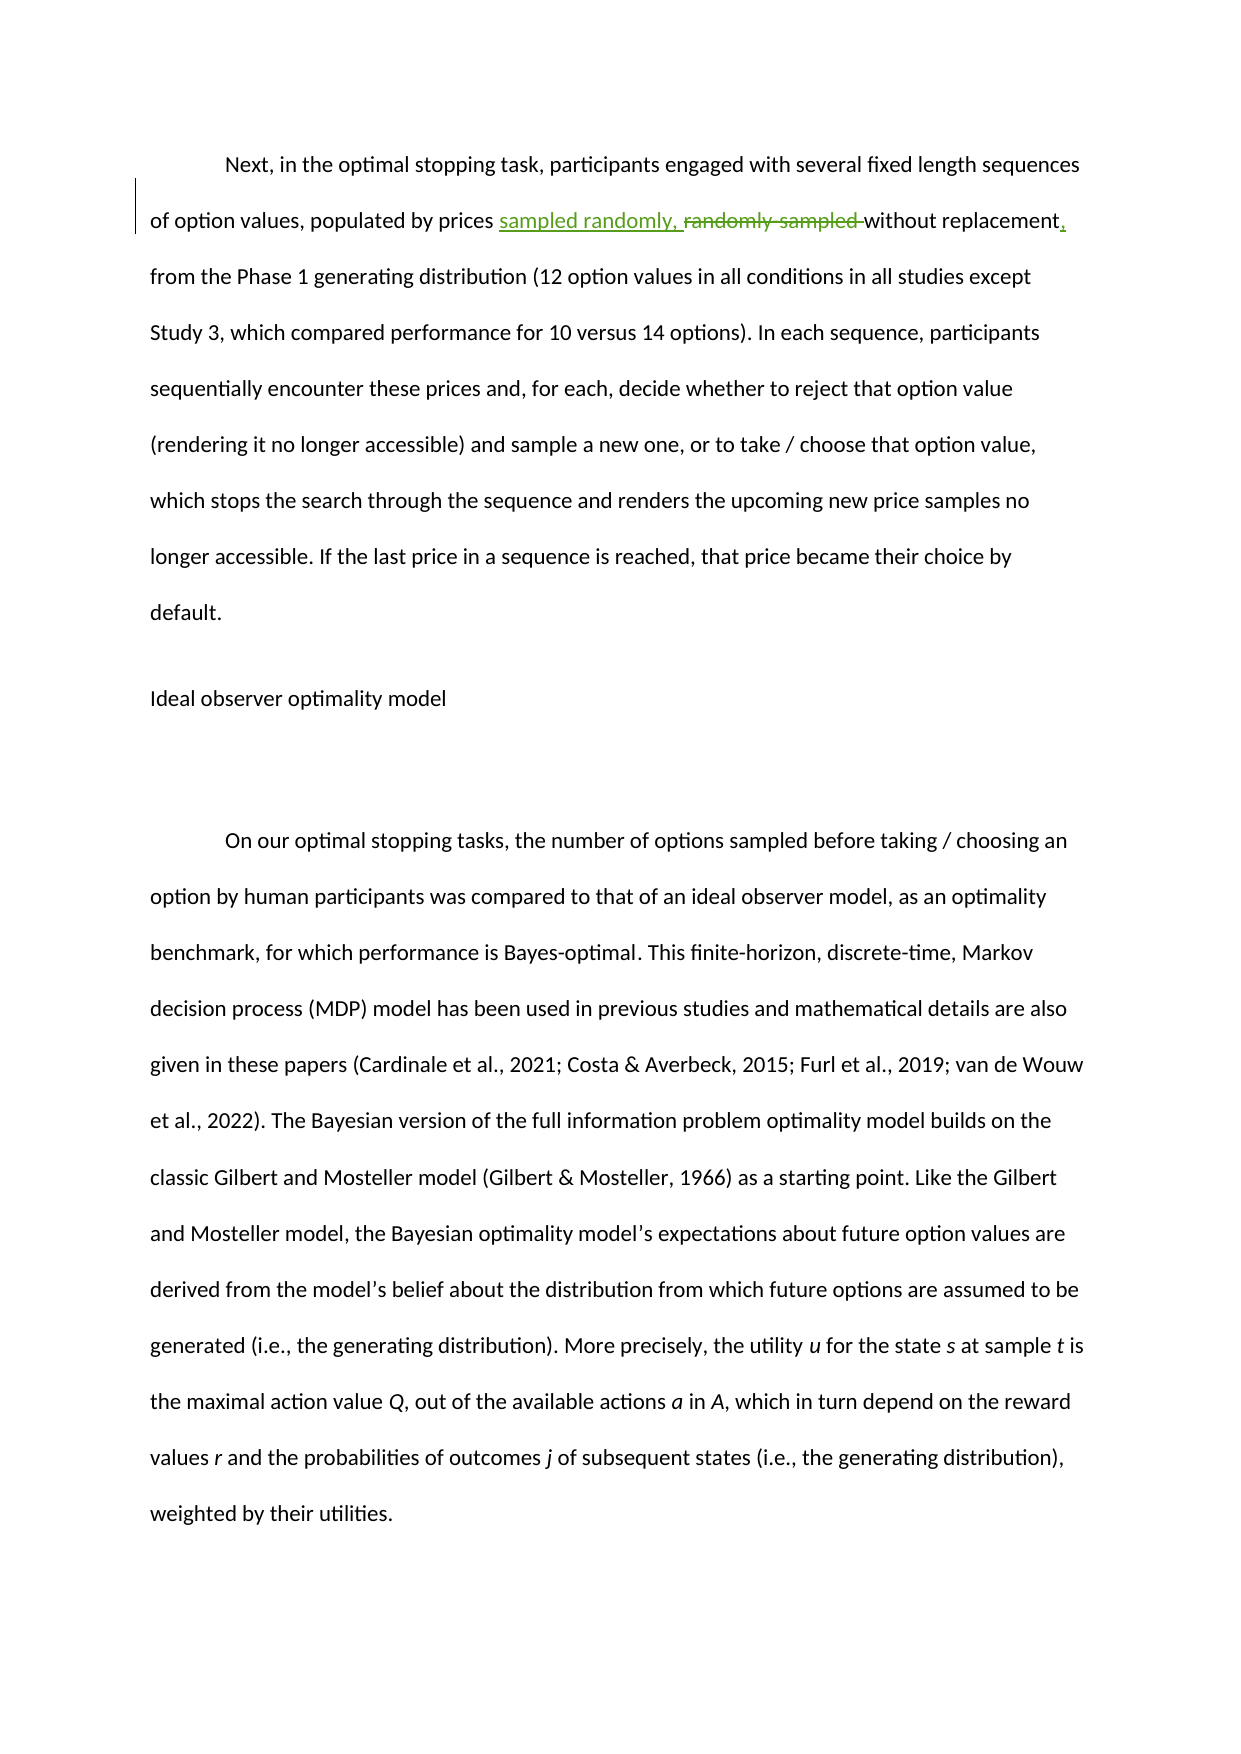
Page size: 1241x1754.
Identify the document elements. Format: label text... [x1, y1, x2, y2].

text Next, in the optimal stopping task, participants engaged with several fixed length sequences of option values, populated by prices without replacement from the Phase 1 generating distribution (12 option values in all conditions in all studies except Study 3, which compared performance for 10 versus 14 options). In each sequence, participants sequentially encounter these prices and, for each, decide whether to reject that option value (rendering it no longer accessible) and sample a new one, or to take / choose that option value, which stops the search through the sequence and renders the upcoming new price samples no longer accessible. If the last price in a sequence is reached, that price became their choice by default. [150, 150, 1090, 626]
text Ideal observer optimality model [150, 684, 1090, 768]
text On our optimal stopping tasks, the number of options sampled before taking / choosing an option by human participants was compared to that of an ideal observer model, as an optimality benchmark, for which performance is Bayes-optimal. This finite-horizon, discrete-time, Markov decision process (MDP) model has been used in previous studies and mathematical details are also given in these papers (Cardinale et al., 2021; Costa & Averbeck, 2015; Furl et al., 2019; van de Wouw et al., 2022). The Bayesian version of the full information problem optimality model builds on the classic Gilbert and Mosteller model (Gilbert & Mosteller, 1966) as a starting point. Like the Gilbert and Mosteller model, the Bayesian optimality model’s expectations about future option values are derived from the model’s belief about the distribution from which future options are assumed to be generated (i.e., the generating distribution). More precisely, the utility u for the state s at sample t is the maximal action value Q, out of the available actions a in A, which in turn depend on the reward values r and the probabilities of outcomes j of subsequent states (i.e., the generating distribution), weighted by their utilities. [150, 826, 1090, 1527]
